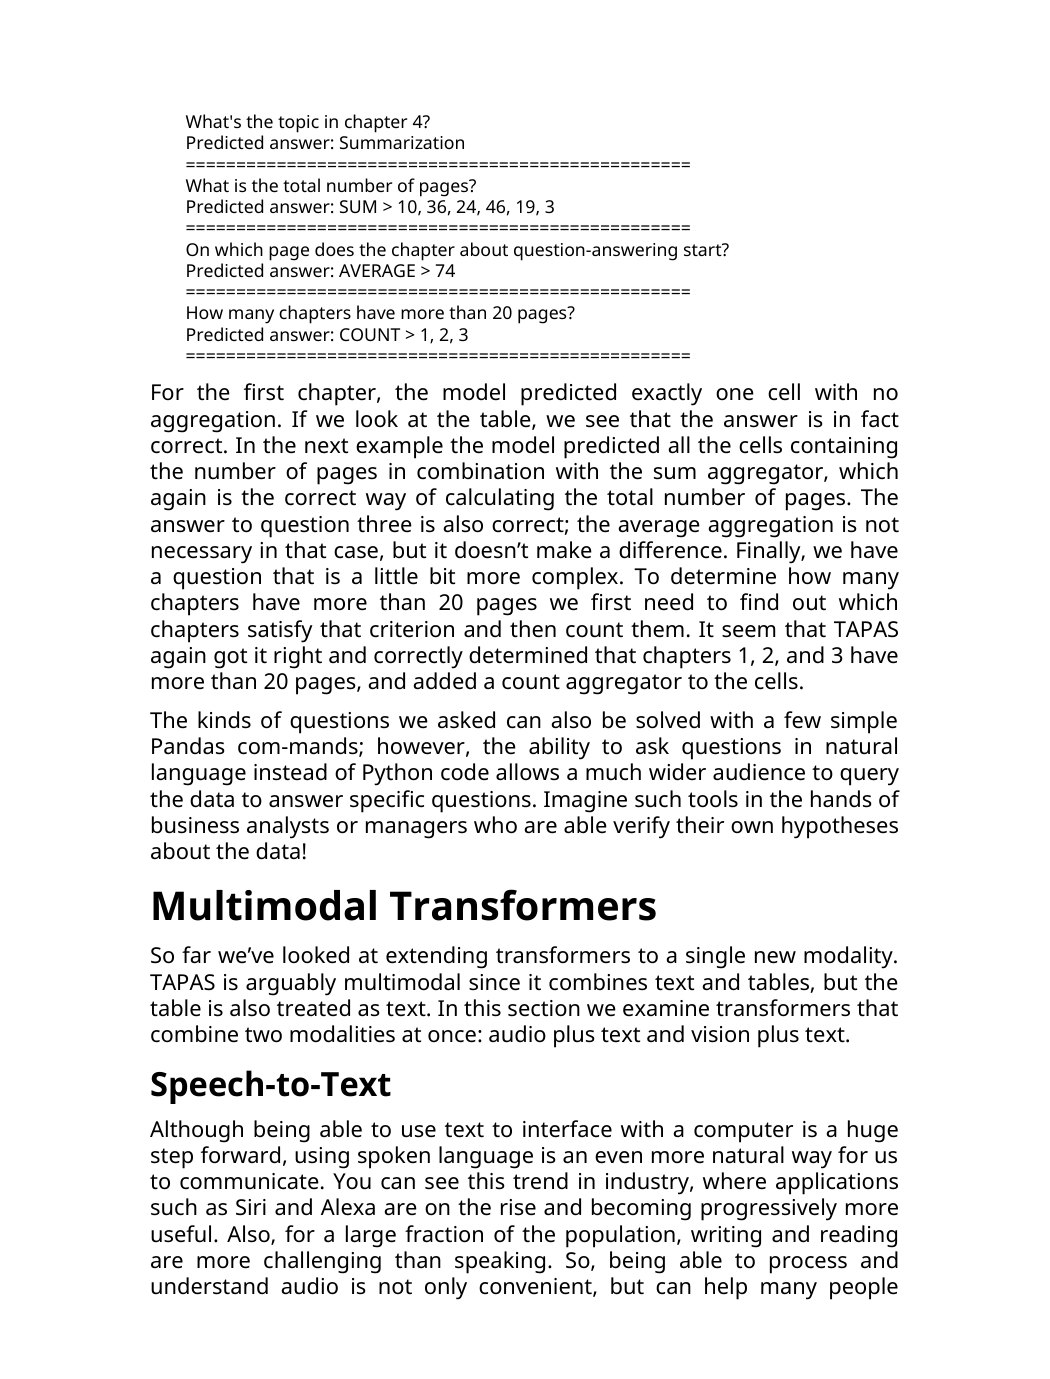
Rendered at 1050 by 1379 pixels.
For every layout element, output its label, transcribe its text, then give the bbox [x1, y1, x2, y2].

text What is the total number of pages? [185, 178, 902, 196]
text Predicted answer: AVERAGE > 74 [185, 263, 902, 281]
text For the first chapter, the model predicted exactly one cell with no aggregation. If we look at the table, we see that the answer is in fact correct. In the next example the model predicted all the cells containing the number of pages in combination with the sum aggregator, which again is the correct way of calculating the total number of pages. The answer to question three is also correct; the average aggregation is not necessary in that case, but it doesn’t make a difference. Finally, we have a question that is a little bit more complex. To determine how many chapters have more than 20 pages we first need to find out which chapters satisfy that criterion and then count them. It seem that TAPAS again got it right and correctly determined that chapters 1, 2, and 3 have more than 20 pages, and added a count aggregator to the cells. [150, 380, 900, 695]
text How many chapters have more than 20 pages? [185, 306, 902, 323]
text On which page does the chapter about question-answering start? [185, 242, 902, 259]
text So far we’ve looked at extending transformers to a single new modality. TAPAS is arguably multimodal since it combines text and tables, but the table is also treated as text. In this section we examine transformers that combine two modalities at once: audio plus text and vision plus text. [150, 943, 900, 1048]
text ================================================== [185, 284, 902, 302]
text The kinds of questions we asked can also be solved with a few simple Pandas com‐mands; however, the ability to ask questions in natural language instead of Python code allows a much wider audience to query the data to answer specific questions. Imagine such tools in the hands of business analysts or managers who are able verify their own hypotheses about the data! [150, 707, 900, 865]
text Predicted answer: SUM > 10, 36, 24, 46, 19, 3 [185, 199, 902, 217]
text What's the topic in chapter 4? [185, 114, 902, 132]
text Speech-to-Text [150, 1065, 902, 1104]
text ================================================== [185, 157, 902, 174]
text Predicted answer: COUNT > 1, 2, 3 [185, 327, 902, 344]
text Multimodal Transformers [150, 883, 902, 930]
text Predicted answer: Summarization [185, 135, 902, 153]
text ================================================== [185, 348, 902, 366]
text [150, 1116, 900, 1300]
text ================================================== [185, 220, 902, 238]
